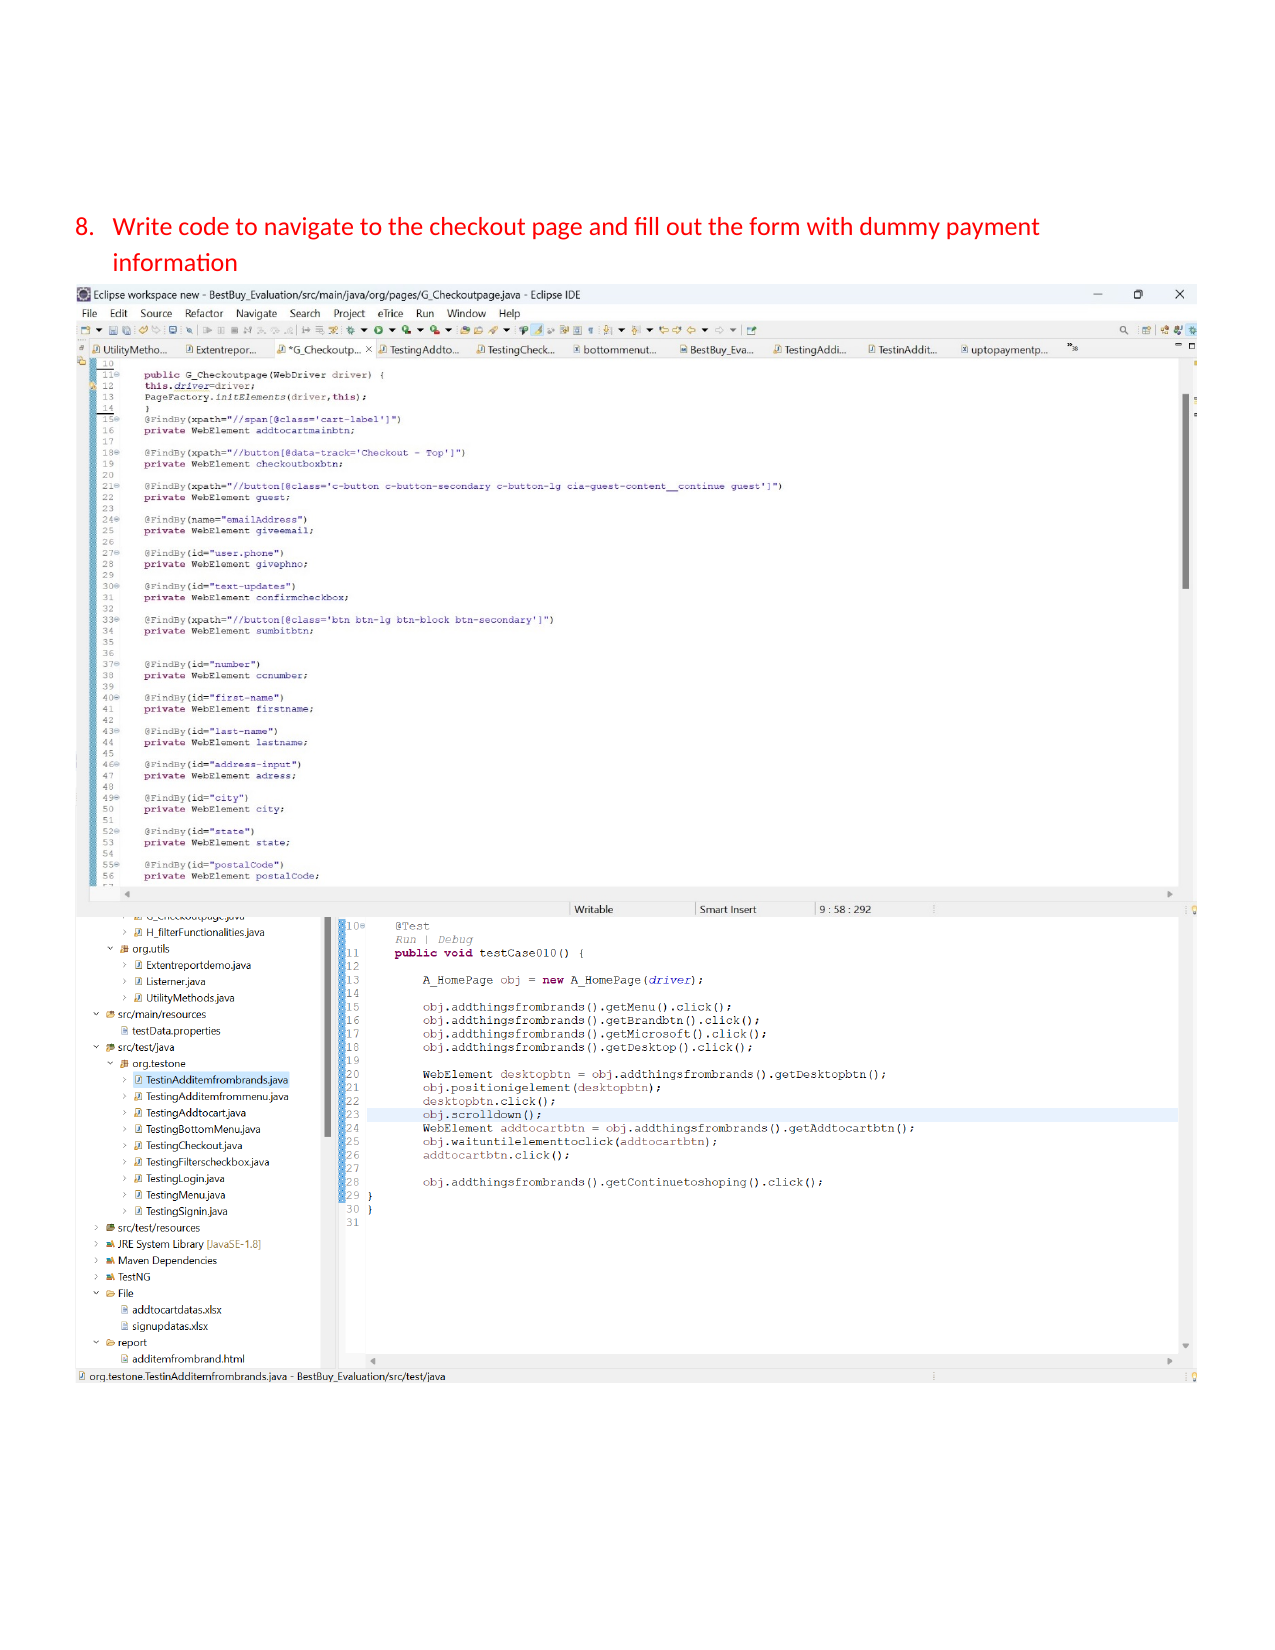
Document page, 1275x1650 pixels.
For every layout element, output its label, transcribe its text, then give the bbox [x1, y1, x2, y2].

list Write code to navigate to the checkout page and fill out the form with dummy payment information [75, 210, 1200, 278]
picture [75, 284, 1196, 1382]
